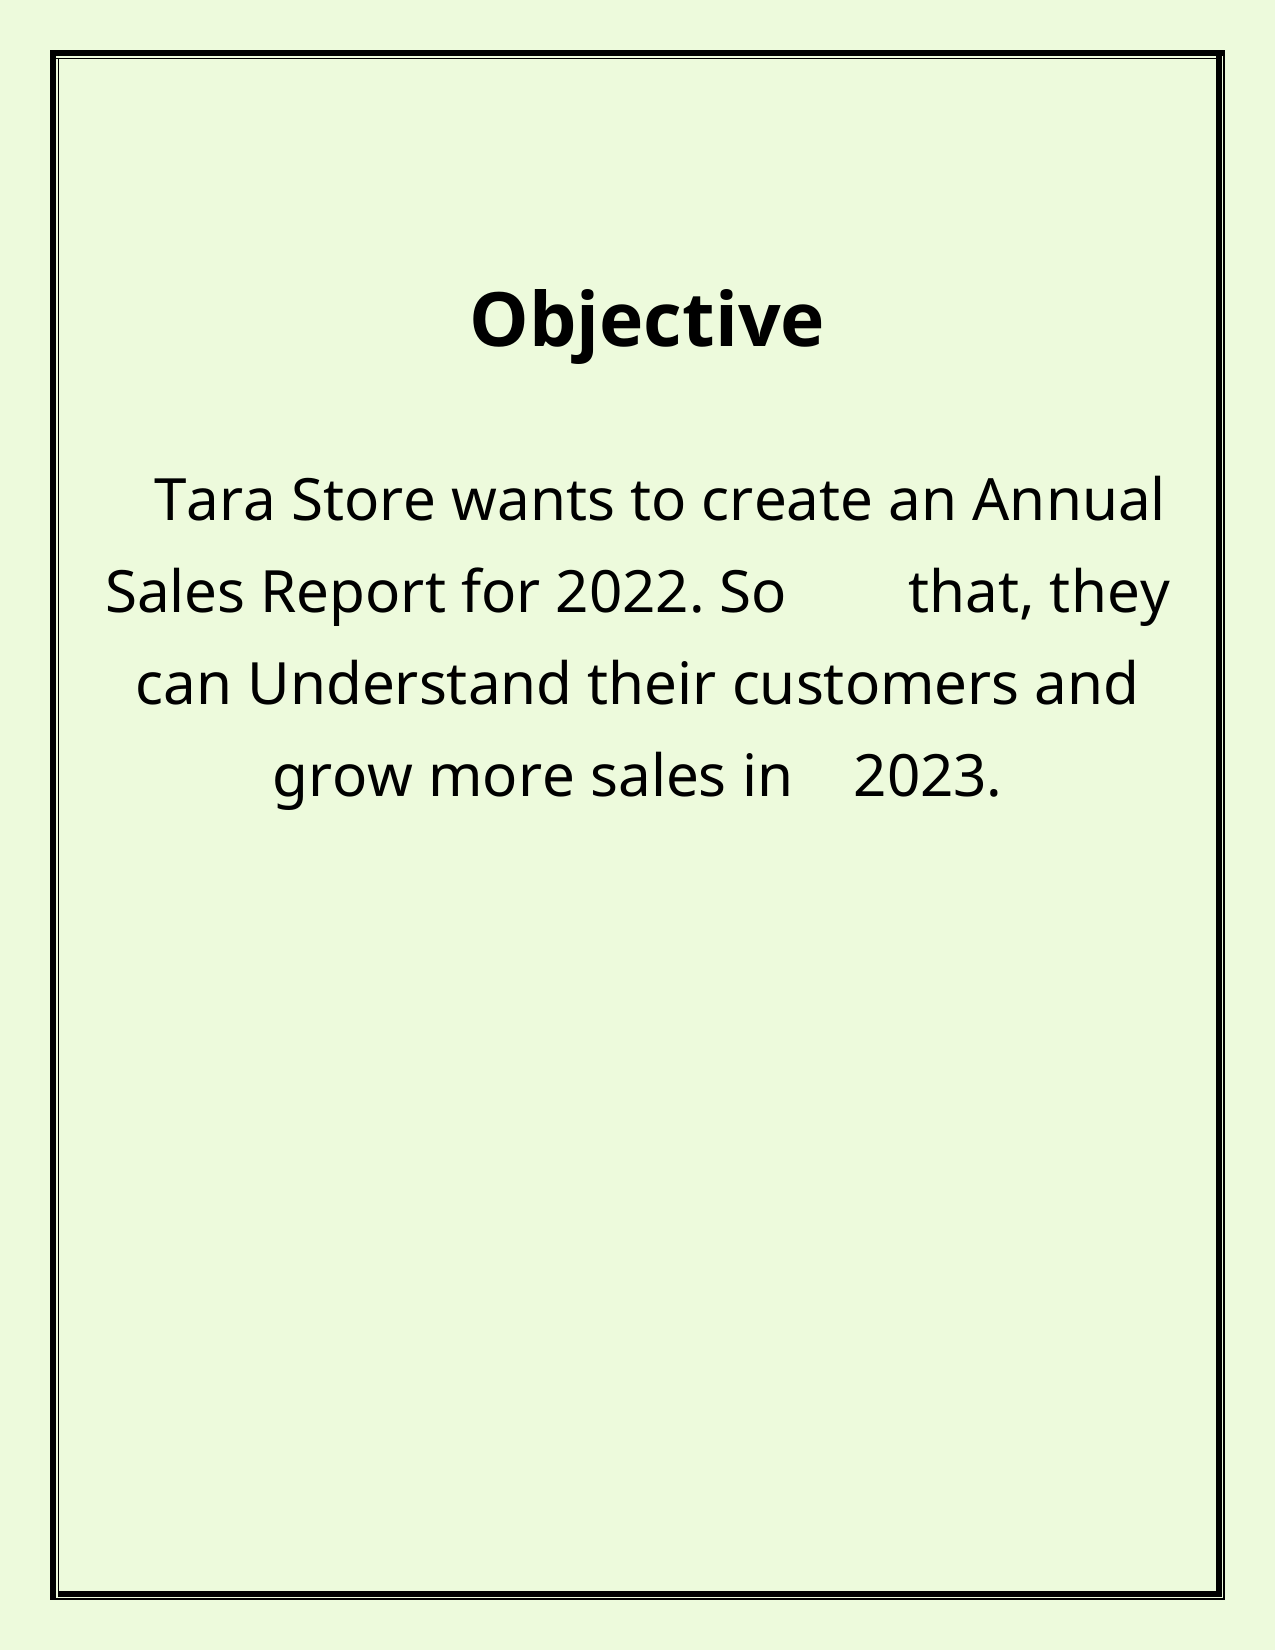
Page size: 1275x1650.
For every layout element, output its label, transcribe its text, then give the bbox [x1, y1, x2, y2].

text Objective [75, 266, 1200, 368]
text Tara Store wants to create an Annual Sales Report for 2022. So that, they can Understand their customers and grow more sales in 2023. [75, 457, 1200, 813]
